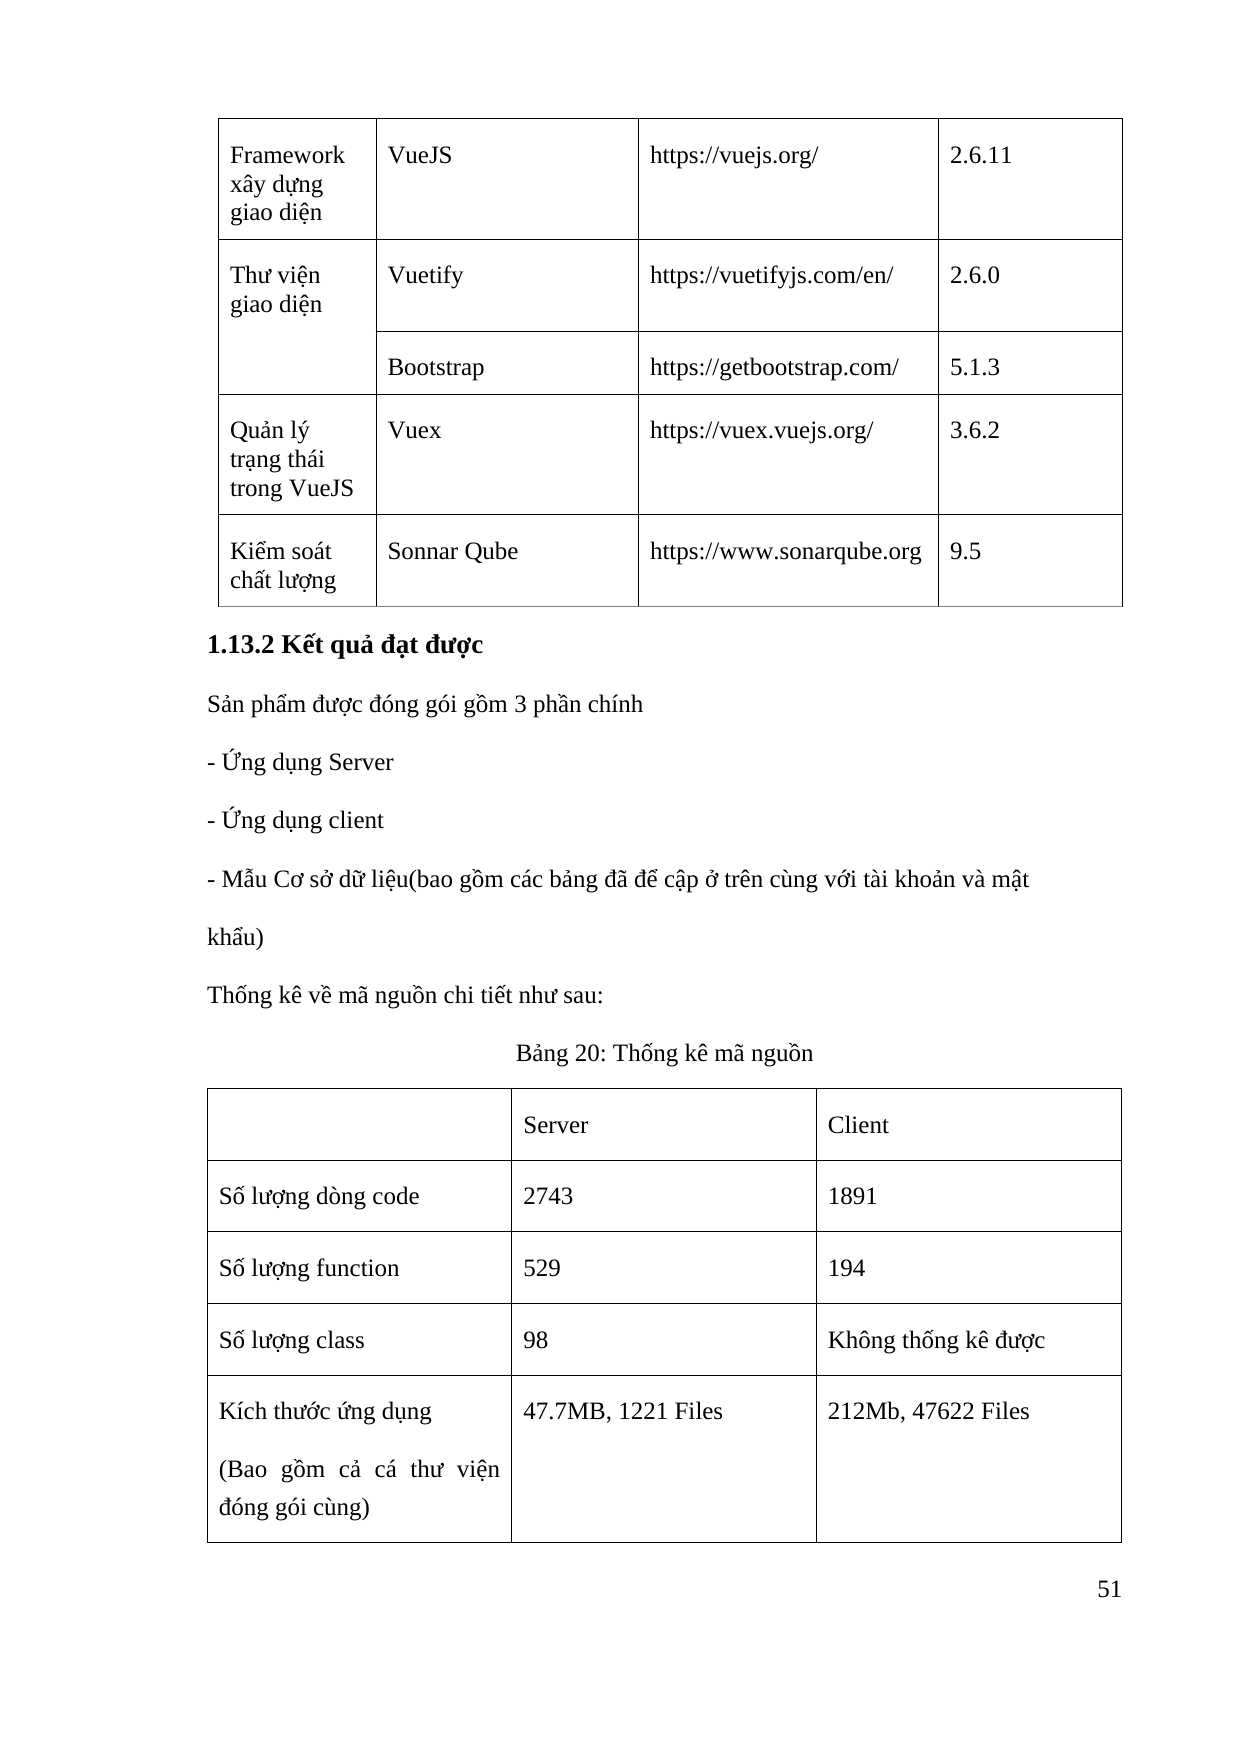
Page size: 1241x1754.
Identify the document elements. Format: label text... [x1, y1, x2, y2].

table_cell 98 [512, 1304, 816, 1374]
table_cell Số lượng class [208, 1304, 511, 1374]
table_cell Thư viện giao diện [219, 240, 376, 331]
table_cell Sonnar Qube [377, 515, 638, 606]
table_cell 2743 [512, 1161, 816, 1231]
table_cell 5.1.3 [939, 332, 1122, 394]
table_cell 2.6.11 [939, 119, 1122, 239]
table_cell Vuex [377, 395, 638, 514]
table_cell 212Mb, 47622 Files [817, 1376, 1121, 1542]
table_cell Kích thước ứng dụng (Bao gồm cả cá thư viện đóng gói cùng) [208, 1376, 511, 1542]
table_cell 3.6.2 [939, 395, 1122, 514]
text - Ứng dụng Server [207, 747, 1122, 776]
text - Mẫu Cơ sở dữ liệu(bao gồm các bảng đã để cập ở trên cùng với tài khoản và mật [207, 864, 1122, 892]
text Thống kê về mã nguồn chi tiết như sau: [207, 980, 1122, 1009]
text Sản phẩm được đóng gói gồm 3 phần chính [207, 689, 1122, 718]
table_cell VueJS [377, 119, 638, 239]
table_cell Không thống kê được [817, 1304, 1121, 1374]
table_header Client [817, 1089, 1121, 1159]
table_cell https://vuetifyjs.com/en/ [639, 240, 938, 331]
table_cell 194 [817, 1232, 1121, 1303]
table_cell Vuetify [377, 240, 638, 331]
subtitle Kết quả đạt được [207, 628, 1122, 659]
table_cell Số lượng function [208, 1232, 511, 1303]
table_cell Quản lý trạng thái trong VueJS [219, 395, 376, 514]
table_cell Framework xây dựng giao diện [219, 119, 376, 239]
text - Ứng dụng client [207, 806, 1122, 834]
table_cell Số lượng dòng code [208, 1161, 511, 1231]
table_cell https://getbootstrap.com/ [639, 332, 938, 394]
table_cell 529 [512, 1232, 816, 1303]
table_cell Kiểm soát chất lượng [219, 515, 376, 606]
table_cell 47.7MB, 1221 Files [512, 1376, 816, 1542]
table_cell https://www.sonarqube.org [639, 515, 938, 606]
table_cell 1891 [817, 1161, 1121, 1231]
table_header Server [512, 1089, 816, 1159]
table_cell https://vuex.vuejs.org/ [639, 395, 938, 514]
table_cell [219, 331, 376, 394]
table_cell 9.5 [939, 515, 1122, 606]
table_cell https://vuejs.org/ [639, 119, 938, 239]
text Bảng 20: Thống kê mã nguồn [207, 1038, 1122, 1067]
text khẩu) [207, 922, 1122, 951]
table_header [208, 1089, 511, 1159]
table_cell Bootstrap [377, 332, 638, 394]
table_cell 2.6.0 [939, 240, 1122, 331]
